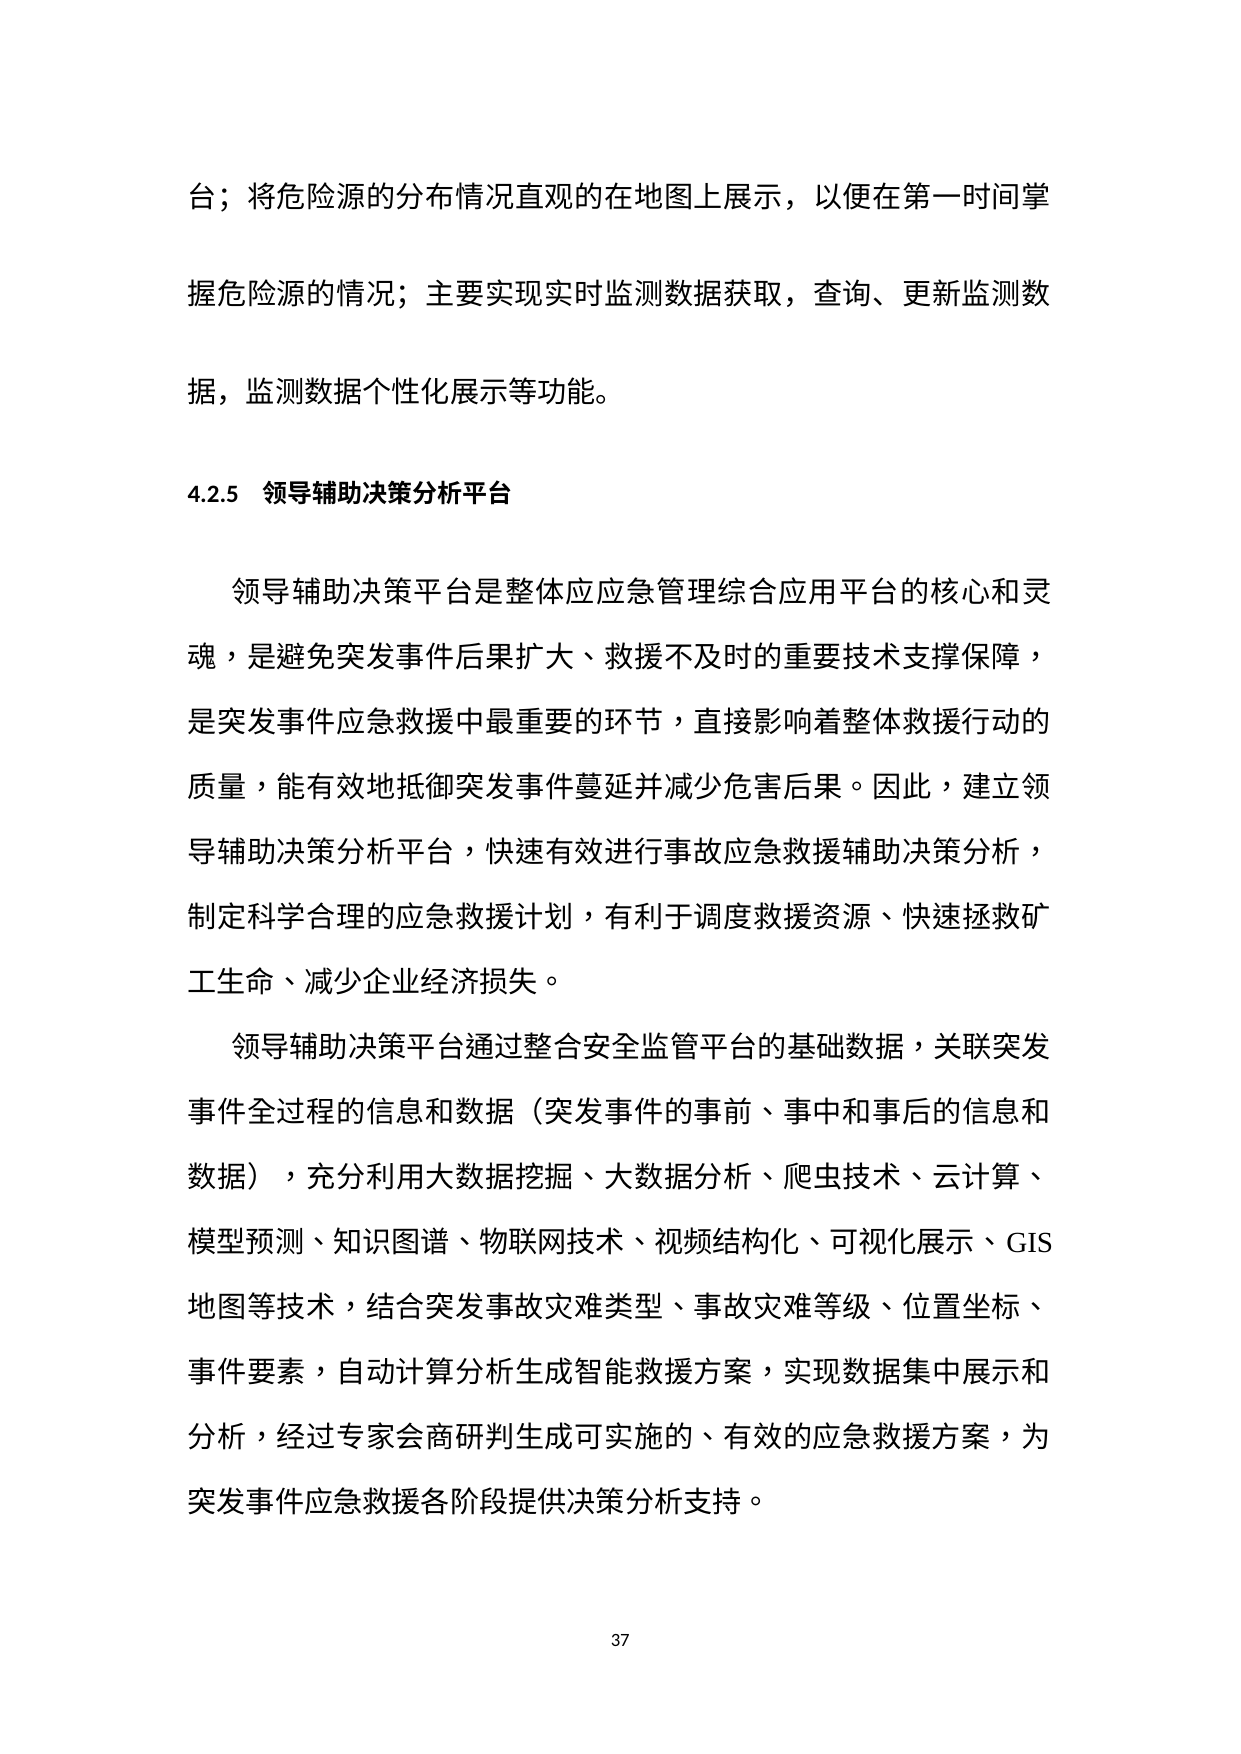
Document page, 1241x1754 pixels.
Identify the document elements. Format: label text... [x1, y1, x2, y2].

subtitle 领导辅助决策分析平台 [187, 459, 1053, 524]
text 领导辅助决策平台是整体应应急管理综合应用平台的核心和灵魂，是避免突发事件后果扩大、救援不及时的重要技术支撑保障，是突发事件应急救援中最重要的环节，直接影响着整体救援行动的质量，能有效地抵御突发事件蔓延并减少危害后果。因此，建立领导辅助决策分析平台，快速有效进行事故应急救援辅助决策分析，制定科学合理的应急救援计划，有利于调度救援资源、快速拯救矿工生命、减少企业经济损失。 [187, 559, 1053, 1014]
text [187, 162, 1053, 422]
text 领导辅助决策平台通过整合安全监管平台的基础数据，关联突发事件全过程的信息和数据（突发事件的事前、事中和事后的信息和数据），充分利用大数据挖掘、大数据分析、爬虫技术、云计算、模型预测、知识图谱、物联网技术、视频结构化、可视化展示、GIS地图等技术，结合突发事故灾难类型、事故灾难等级、位置坐标、事件要素，自动计算分析生成智能救援方案，实现数据集中展示和分析，经过专家会商研判生成可实施的、有效的应急救援方案，为突发事件应急救援各阶段提供决策分析支持。 [187, 1014, 1053, 1534]
